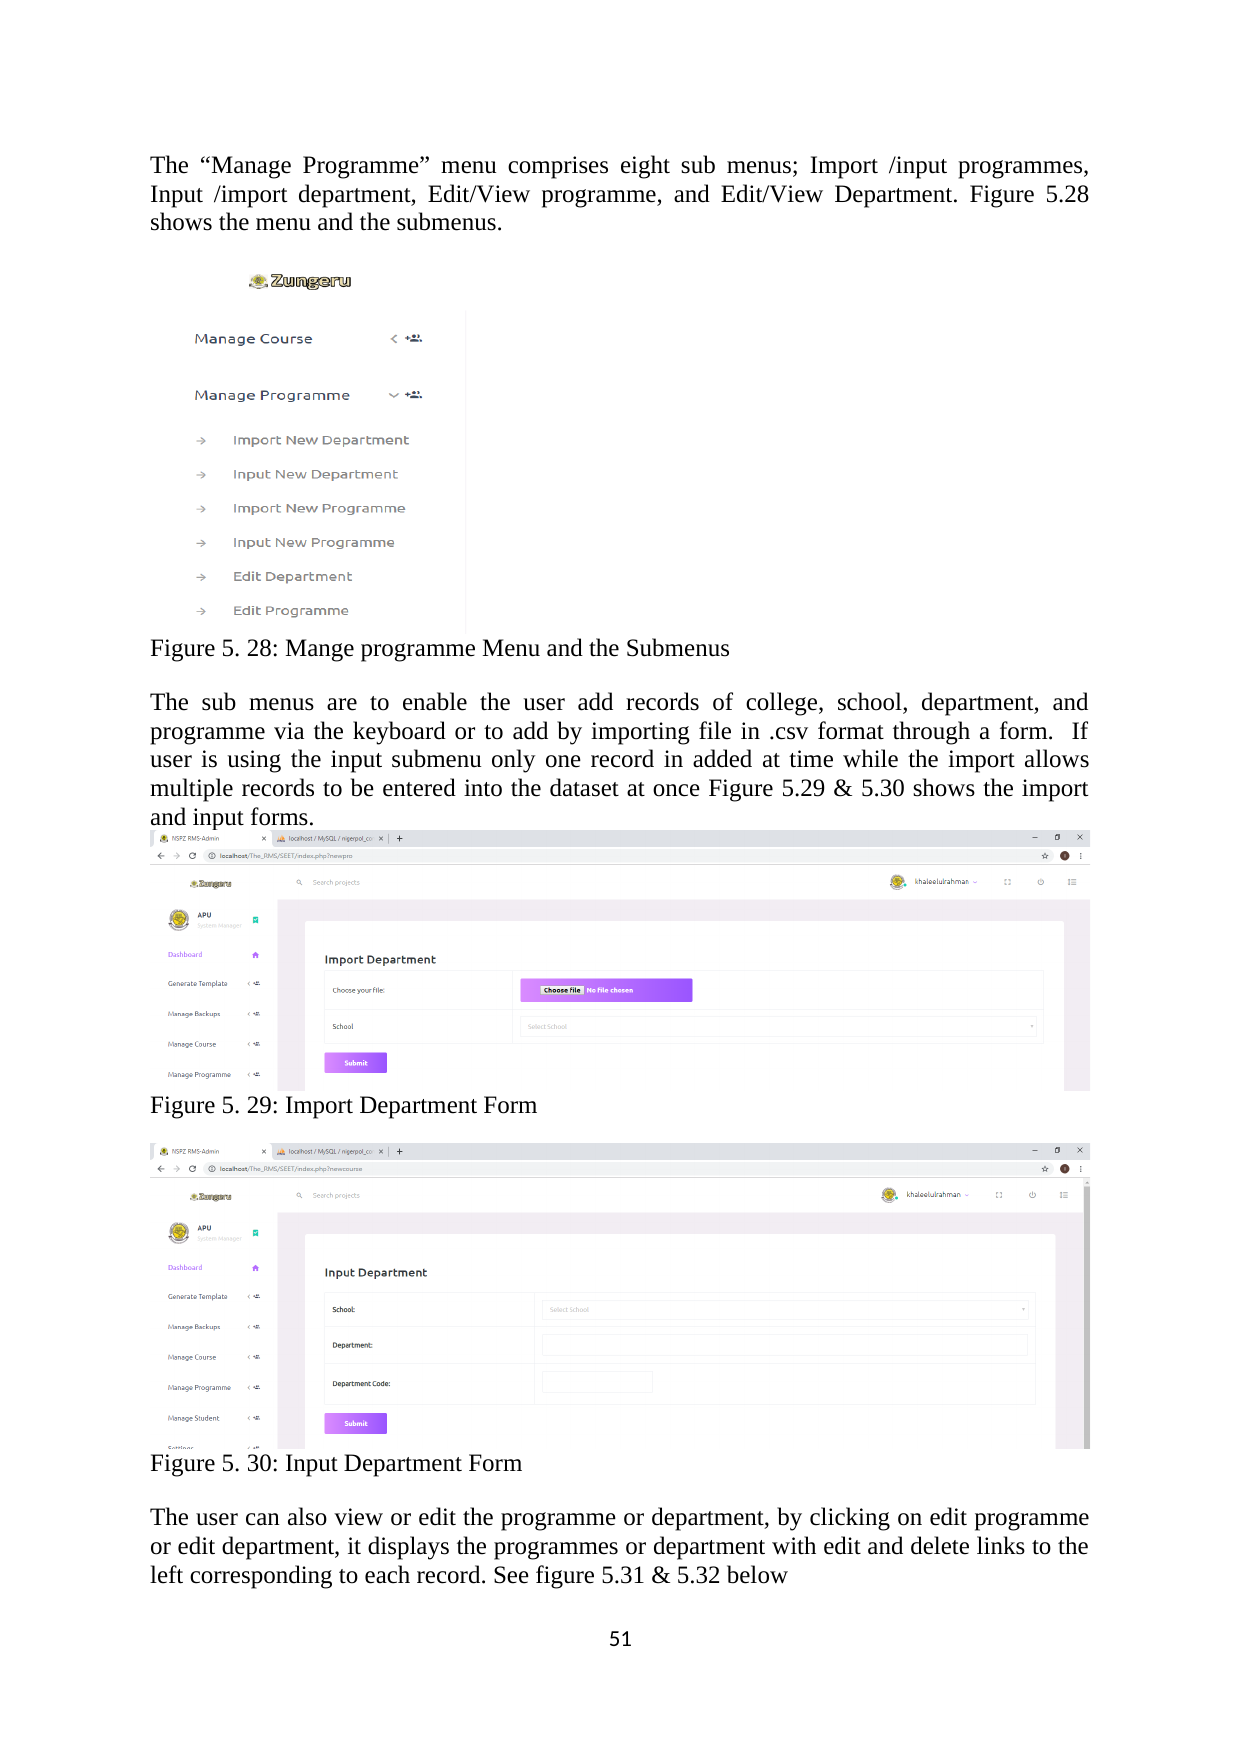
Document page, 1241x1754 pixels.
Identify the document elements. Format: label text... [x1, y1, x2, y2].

text Figure 5. 29: Import Department Form [150, 1091, 1090, 1119]
text The user can also view or edit the programme or department, by clicking on edit programme or edit department, it displays the programmes or department with edit and delete links to the left corresponding to each record. See figure 5.31 & 5.32 below [150, 1502, 1090, 1588]
picture [150, 1143, 1091, 1449]
text Figure 5. 30: Input Department Form [150, 1449, 1090, 1477]
text Figure 5. 28: Mange programme Menu and the Submenus [150, 633, 1090, 662]
picture [150, 830, 1091, 1091]
text The sub menus are to enable the user add records of college, school, department, and programme via the keyboard or to add by importing file in .csv format through a form. If user is using the input submenu only one record in added at time while the import allows multiple records to be entered into the dataset at once Figure 5.29 & 5.30 shows the import and input forms. [150, 687, 1090, 830]
text The “Manage Programme” menu comprises eight sub menus; Import /input programmes, Input /import department, Edit/View programme, and Edit/View Department. Figure 5.28 shows the menu and the submenus. [150, 150, 1090, 236]
picture [150, 261, 467, 634]
